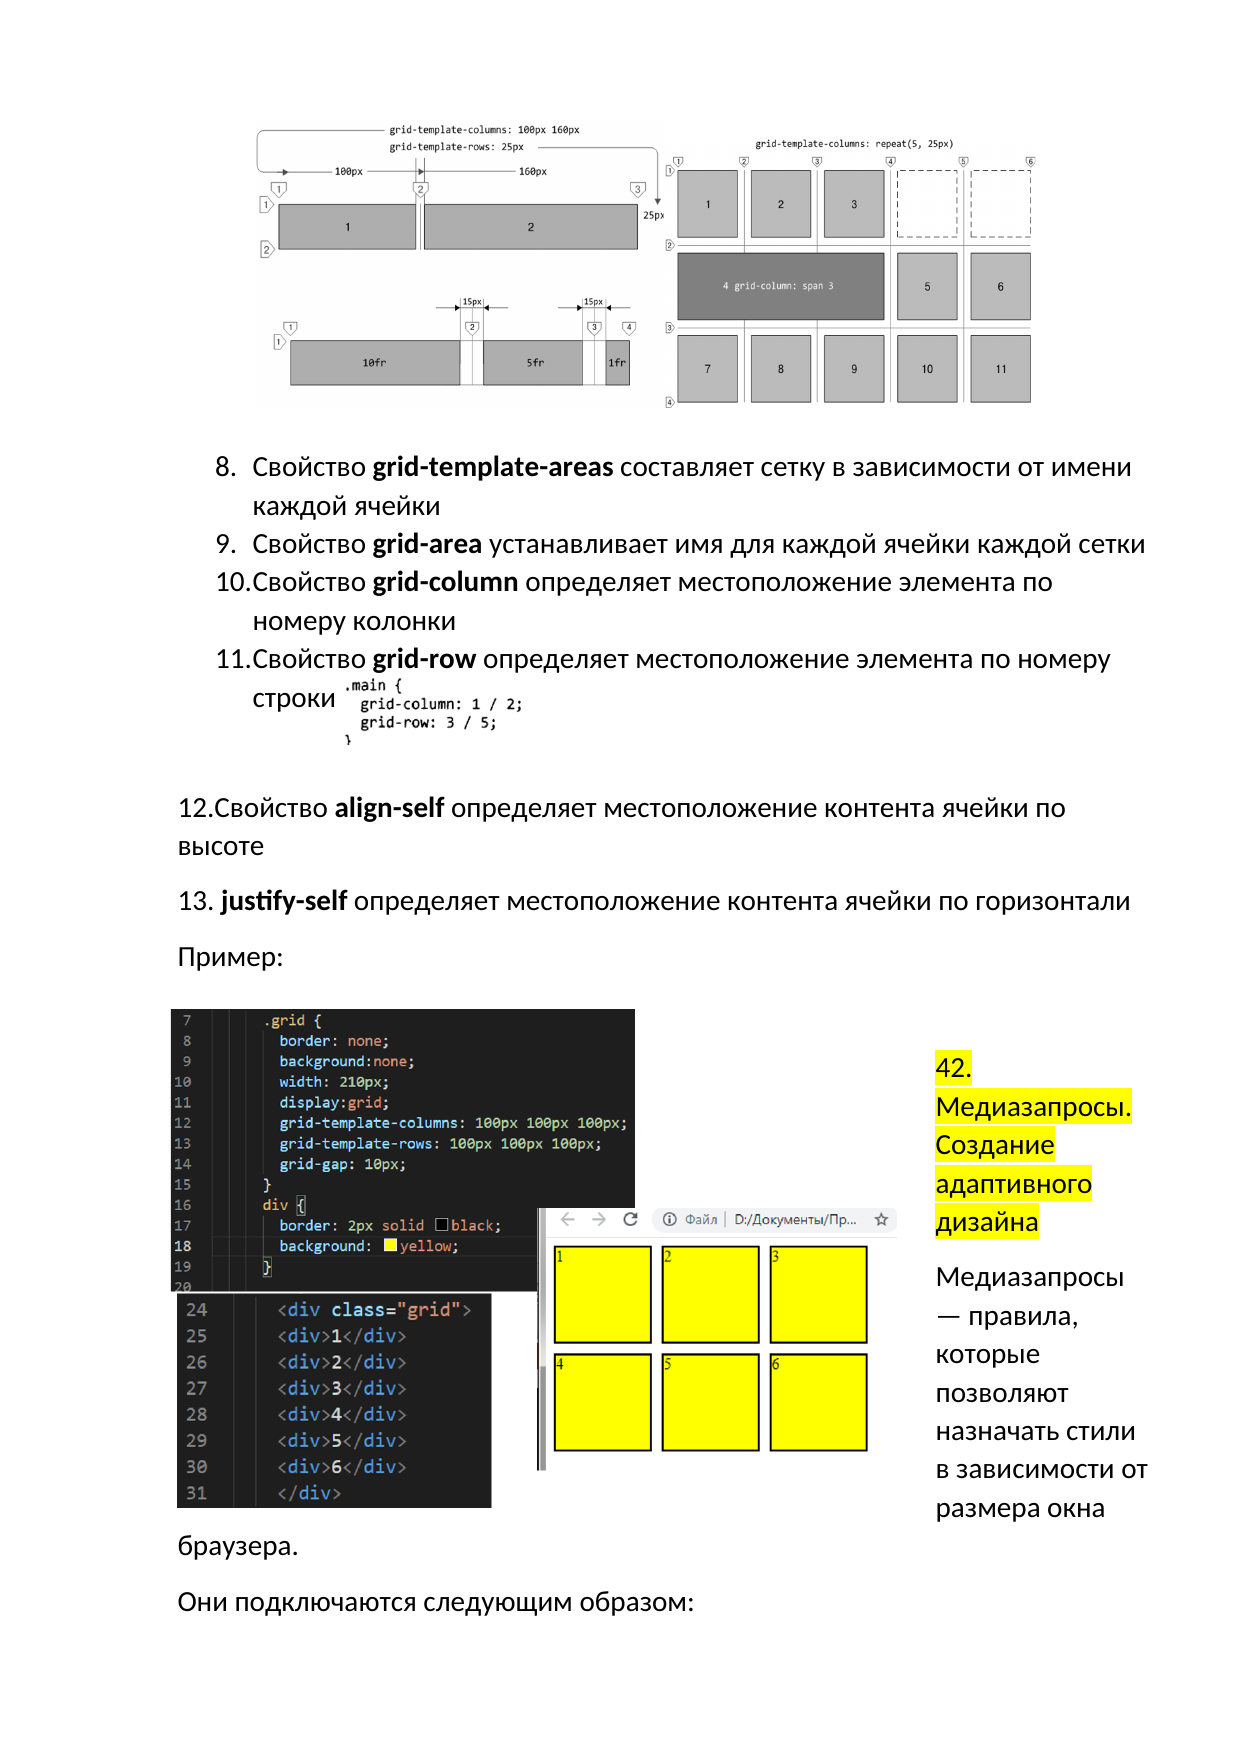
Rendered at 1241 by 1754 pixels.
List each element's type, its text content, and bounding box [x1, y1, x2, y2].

text Пример: [177, 938, 1152, 973]
list Свойство grid-template-areas составляет сетку в зависимости от имени каждой ячейки [215, 448, 1152, 522]
text Медиазапросы — правила, которые позволяют назначать стили в зависимости от размера окна браузера. [177, 1258, 1152, 1563]
picture [342, 678, 521, 745]
text Они подключаются следующим образом: [177, 1583, 1152, 1618]
list Свойство grid-column определяет местоположение элемента по номеру колонки [215, 563, 1152, 637]
picture [252, 118, 1036, 408]
text 13. justify-self определяет местоположение контента ячейки по горизонтали [177, 882, 1152, 918]
picture [170, 1007, 917, 1508]
list Свойство grid-area устанавливает имя для каждой ячейки каждой сетки [215, 525, 1152, 561]
text 12.Свойство align-self определяет местоположение контента ячейки по высоте [177, 789, 1152, 863]
text 42. Медиазапросы. Создание адаптивного дизайна [917, 1049, 1152, 1239]
list Свойство grid-row определяет местоположение элемента по номеру строки [215, 640, 1152, 714]
